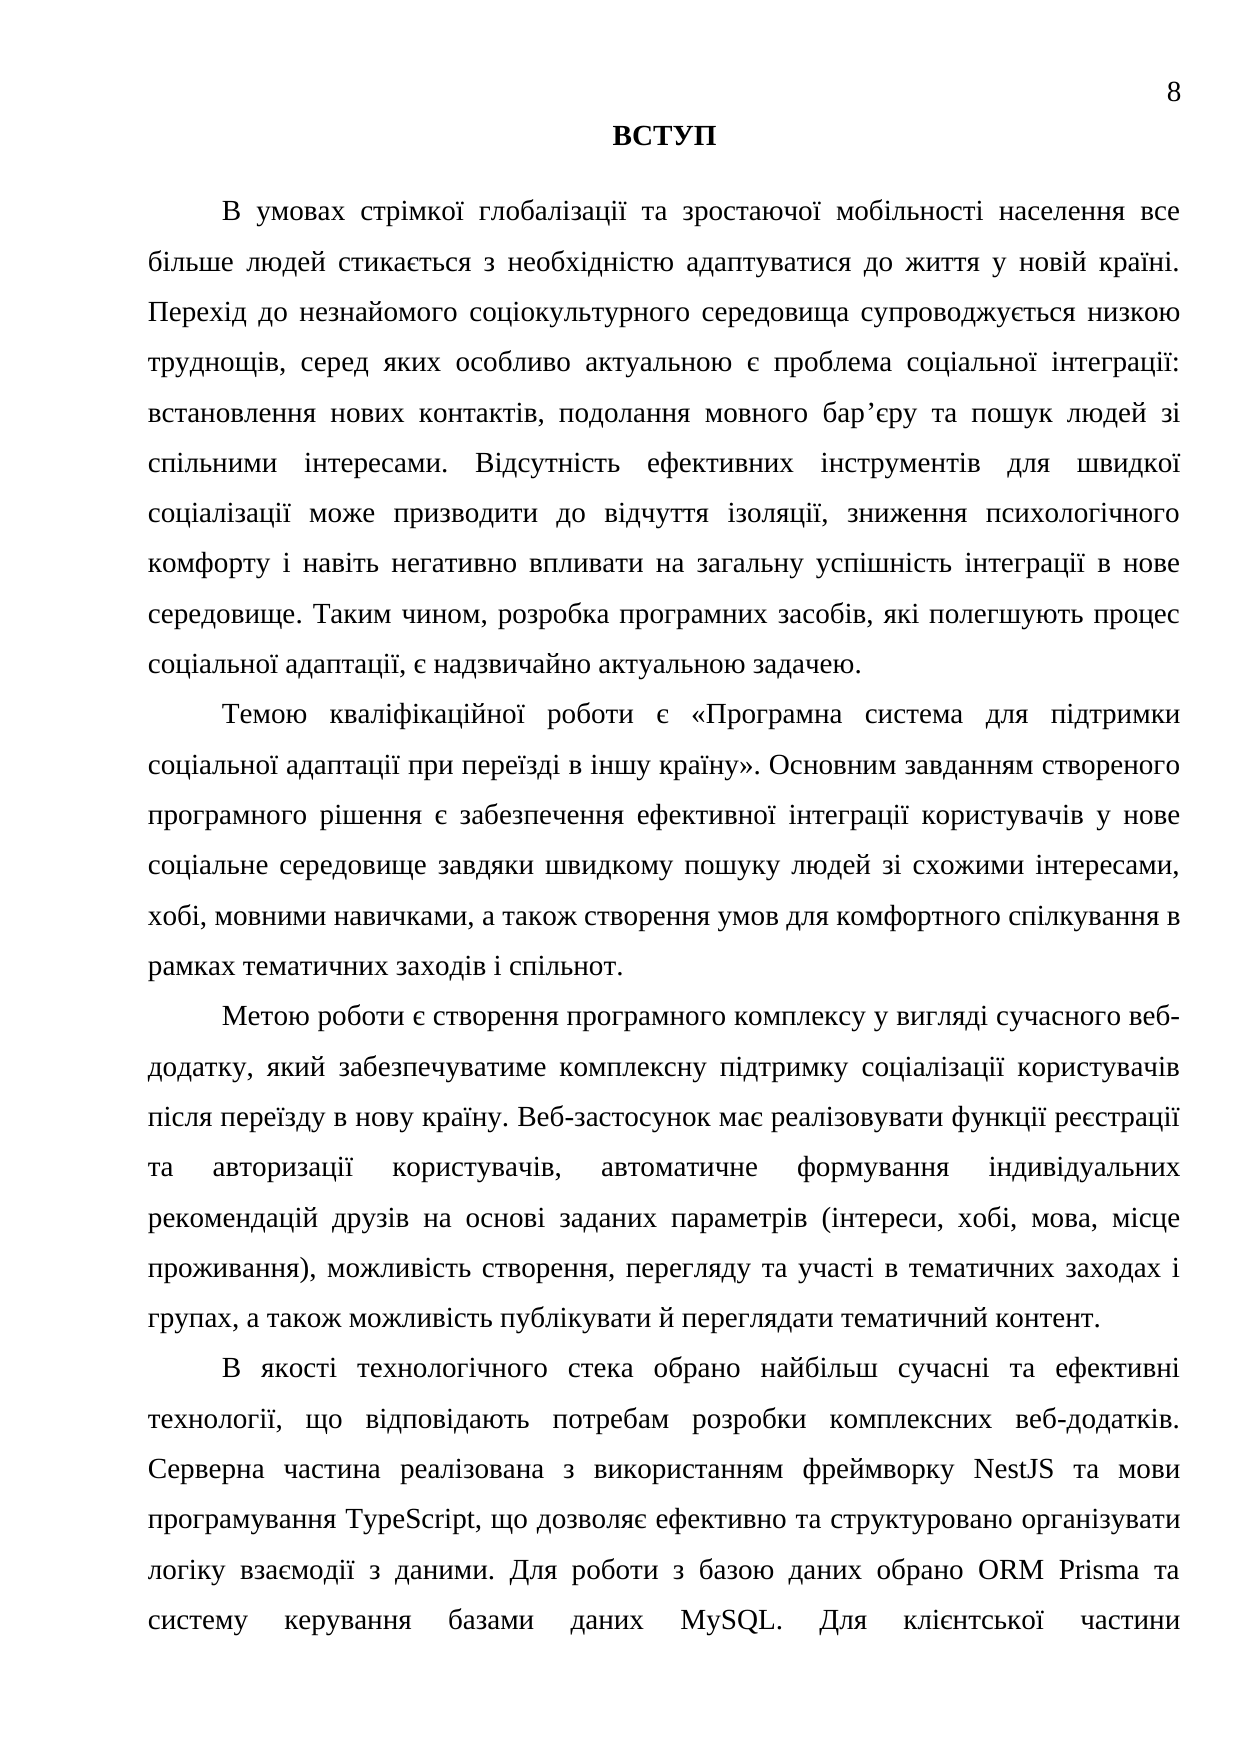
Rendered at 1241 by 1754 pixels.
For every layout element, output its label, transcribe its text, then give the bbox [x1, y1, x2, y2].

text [148, 1351, 1181, 1636]
text Темою кваліфікаційної роботи є «Програмна система для підтримки соціальної адаптації при переїзді в іншу країну». Основним завданням створеного програмного рішення є забезпечення ефективної інтеграції користувачів у нове соціальне середовище завдяки швидкому пошуку людей зі схожими інтересами, хобі, мовними навичками, а також створення умов для комфортного спілкування в рамках тематичних заходів і спільнот. [148, 697, 1181, 982]
text Метою роботи є створення програмного комплексу у вигляді сучасного веб-додатку, який забезпечуватиме комплексну підтримку соціалізації користувачів після переїзду в нову країну. Веб-застосунок має реалізовувати функції реєстрації та авторизації користувачів, автоматичне формування індивідуальних рекомендацій друзів на основі заданих параметрів (інтереси, хобі, мова, місце проживання), можливість створення, перегляду та участі в тематичних заходах і групах, а також можливість публікувати й переглядати тематичний контент. [148, 998, 1181, 1334]
text Вступ [148, 118, 1181, 152]
text В умовах стрімкої глобалізації та зростаючої мобільності населення все більше людей стикається з необхідністю адаптуватися до життя у новій країні. Перехід до незнайомого соціокультурного середовища супроводжується низкою труднощів, серед яких особливо актуальною є проблема соціальної інтеграції: встановлення нових контактів, подолання мовного бар’єру та пошук людей зі спільними інтересами. Відсутність ефективних інструментів для швидкої соціалізації може призводити до відчуття ізоляції, зниження психологічного комфорту і навіть негативно впливати на загальну успішність інтеграції в нове середовище. Таким чином, розробка програмних засобів, які полегшують процес соціальної адаптації, є надзвичайно актуальною задачею. [148, 193, 1181, 680]
